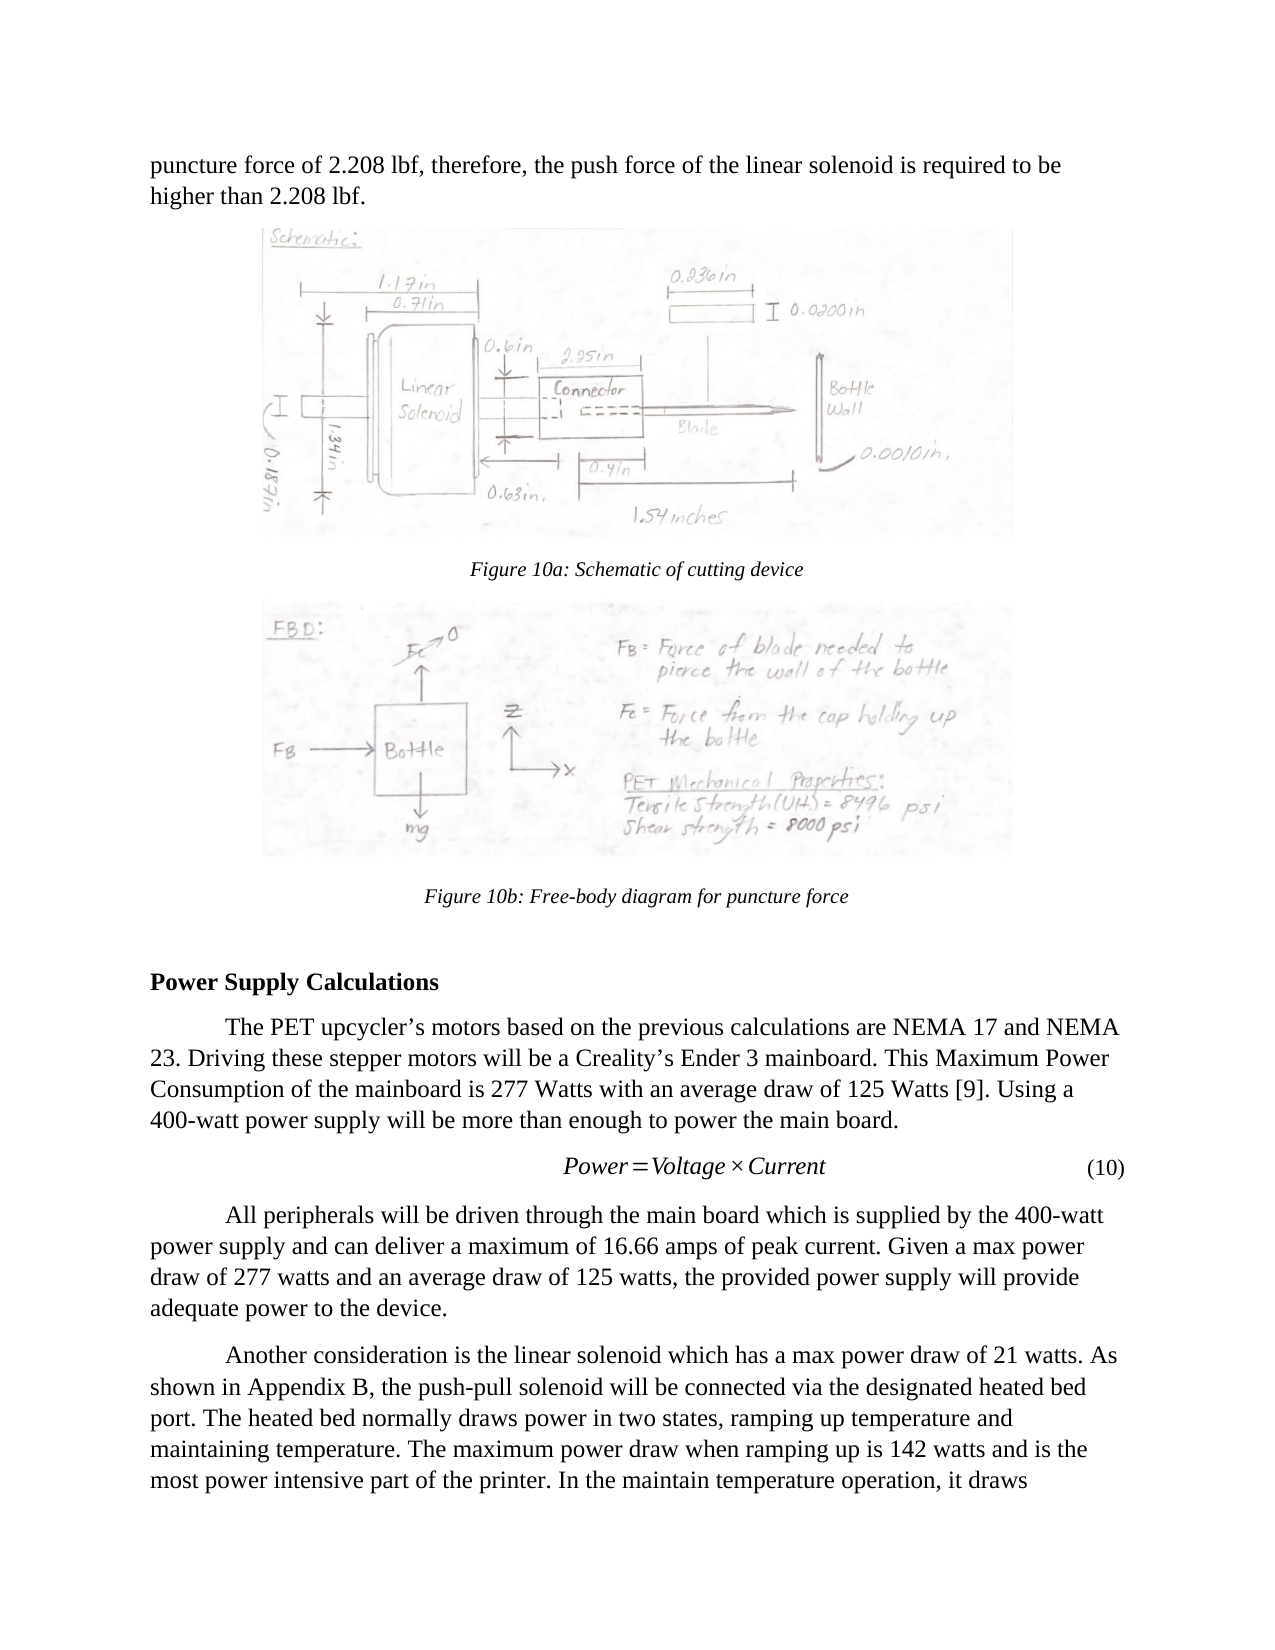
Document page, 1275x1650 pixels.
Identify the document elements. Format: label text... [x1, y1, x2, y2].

text (10) [150, 1153, 1125, 1181]
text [150, 150, 1125, 210]
picture [262, 228, 1013, 539]
text All peripherals will be driven through the main board which is supplied by the 400-watt power supply and can deliver a maximum of 16.66 amps of peak current. Given a max power draw of 277 watts and an average draw of 125 watts, the provided power supply will provide adequate power to the device. [150, 1200, 1125, 1322]
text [150, 1341, 1125, 1493]
text The PET upcycler’s motors based on the previous calculations are NEMA 17 and NEMA 23. Driving these stepper motors will be a Creality’s Ender 3 mainboard. This Maximum Power Consumption of the mainboard is 277 Watts with an average draw of 125 Watts [9]. Using a 400-watt power supply will be more than enough to power the main board. [150, 1012, 1125, 1134]
picture [262, 599, 1013, 866]
text Figure 10a: Schematic of cutting device [150, 557, 1125, 581]
text Figure 10b: Free-body diagram for puncture force [150, 884, 1125, 908]
text Power Supply Calculations [150, 967, 1125, 995]
